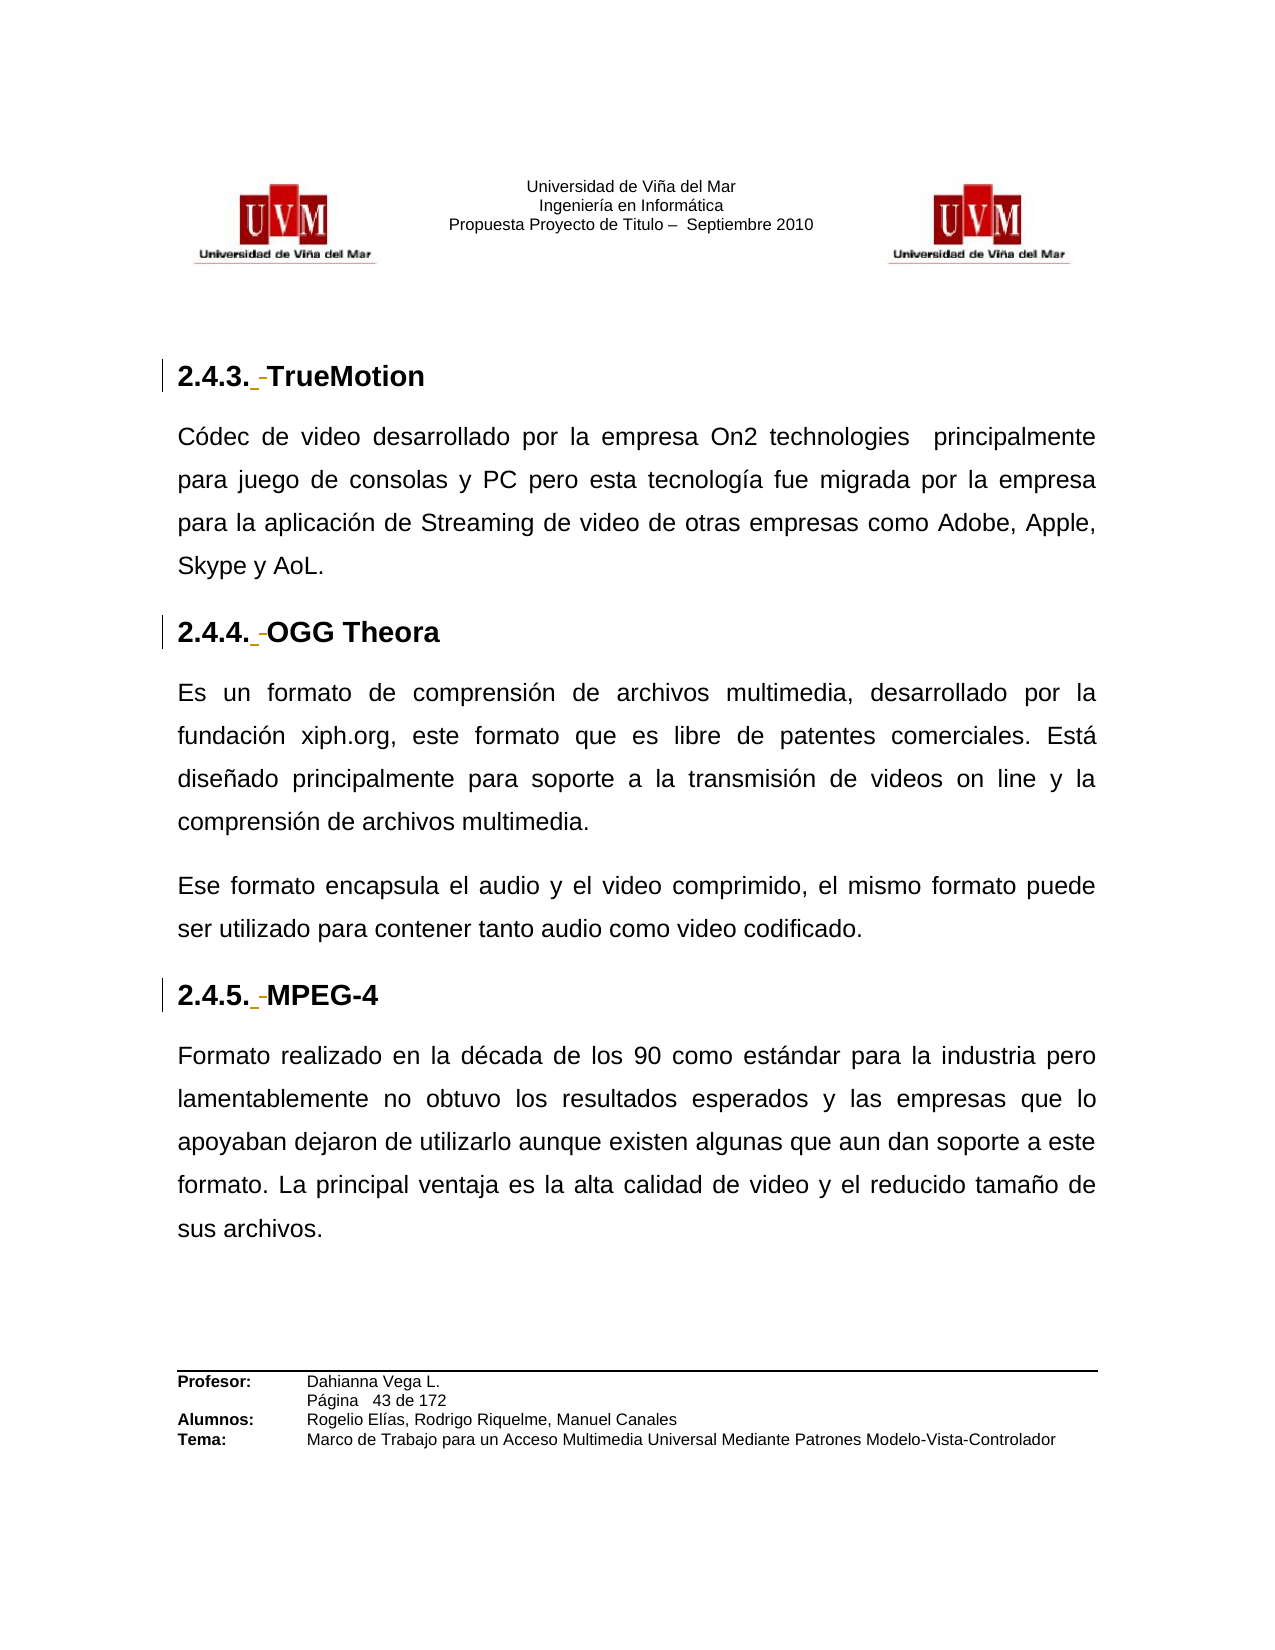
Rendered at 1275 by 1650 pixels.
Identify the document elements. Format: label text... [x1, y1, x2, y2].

text Códec de video desarrollado por la empresa On2 technologies principalmente para juego de consolas y PC pero esta tecnología fue migrada por la empresa para la aplicación de Streaming de video de otras empresas como Adobe, Apple, Skype y AoL. [177, 422, 1098, 580]
subtitle 2.4.3.TrueMotion [177, 359, 1098, 392]
subtitle 2.4.5.MPEG-4 [177, 978, 1098, 1012]
text Formato realizado en la década de los 90 como estándar para la industria pero lamentablemente no obtuvo los resultados esperados y las empresas que lo apoyaban dejaron de utilizarlo aunque existen algunas que aun dan soporte a este formato. La principal ventaja es la alta calidad de video y el reducido tamaño de sus archivos. [177, 1041, 1098, 1242]
picture [177, 176, 390, 267]
text Es un formato de comprensión de archivos multimedia, desarrollado por la fundación xiph.org, este formato que es libre de patentes comerciales. Está diseñado principalmente para soporte a la transmisión de videos on line y la comprensión de archivos multimedia. [177, 678, 1098, 836]
text Ese formato encapsula el audio y el video comprimido, el mismo formato puede ser utilizado para contener tanto audio como video codificado. [177, 871, 1098, 943]
subtitle 2.4.4.OGG Theora [177, 615, 1098, 648]
picture [871, 176, 1084, 267]
